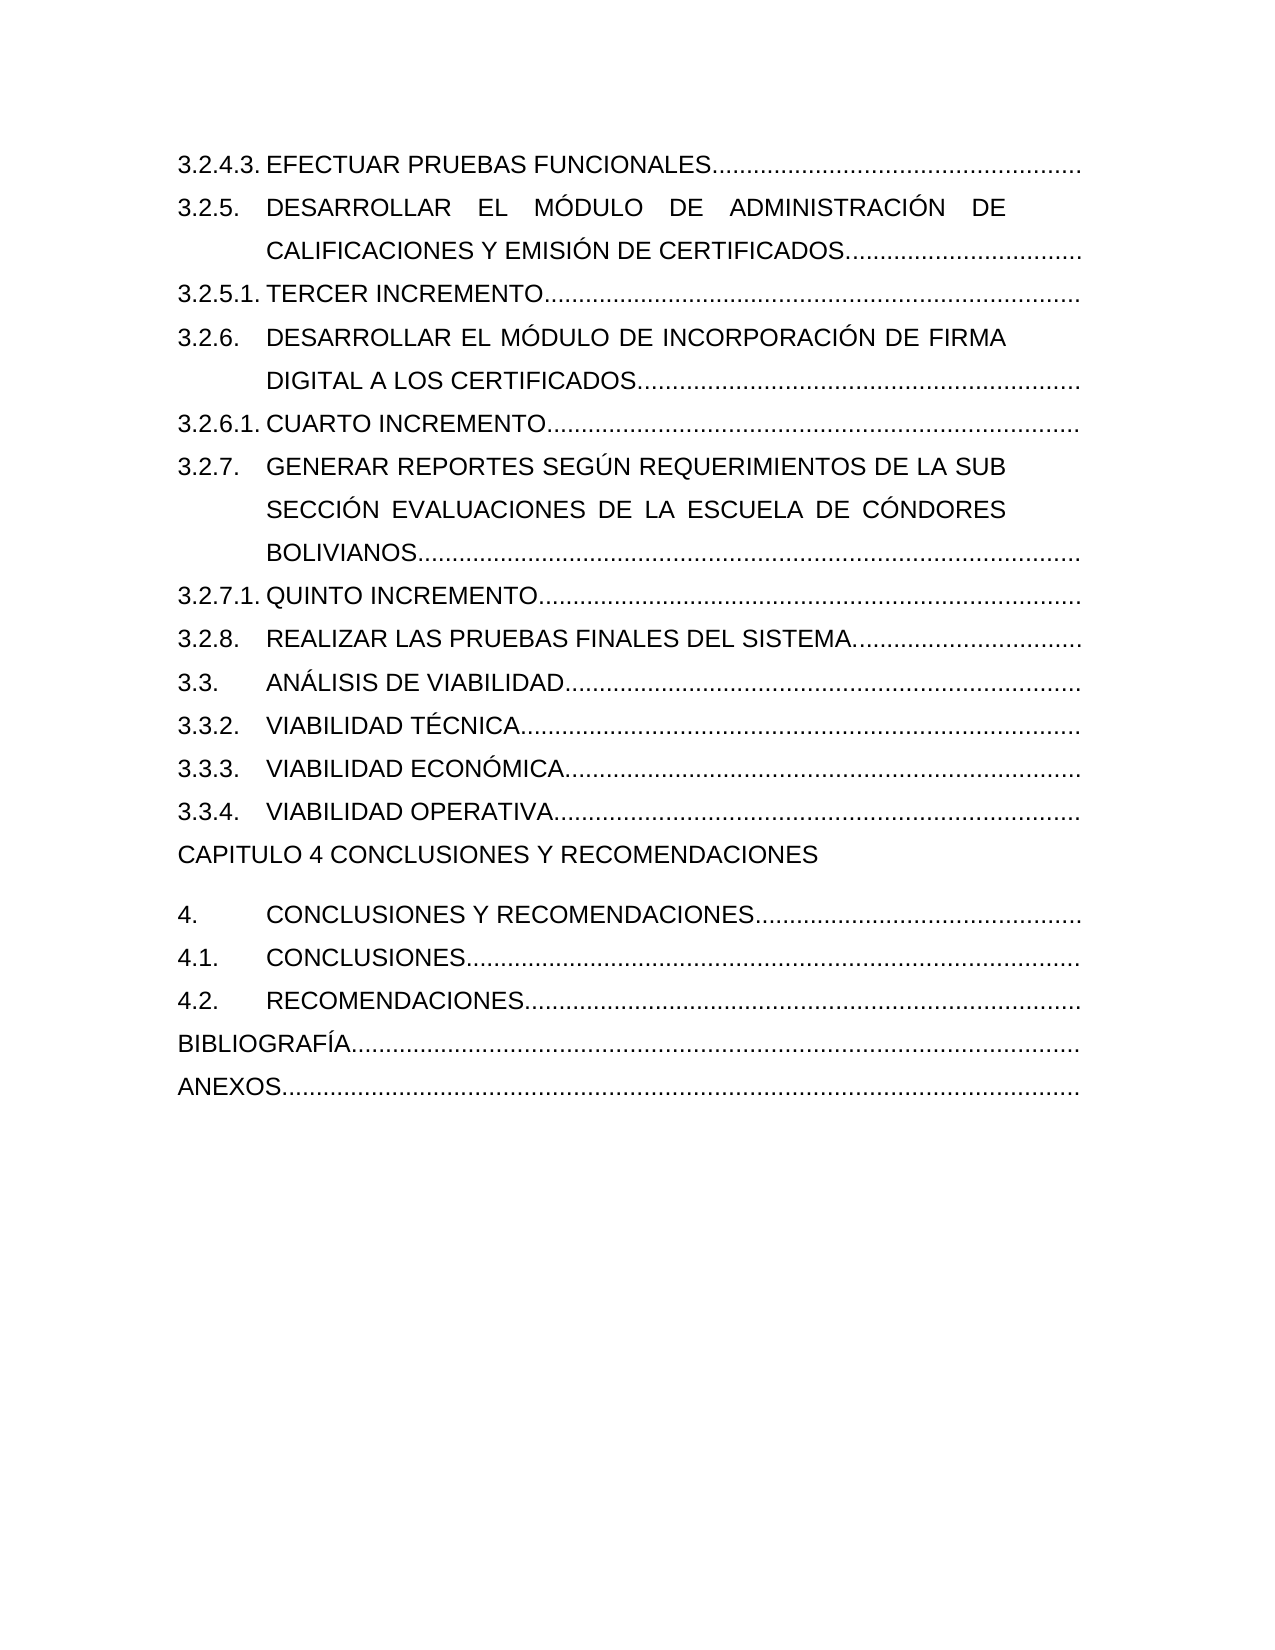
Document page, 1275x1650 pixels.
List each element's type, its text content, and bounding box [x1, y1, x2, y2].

text 3.2.6. Desarrollar el módulo de incorporación de firma digital a los certificados. 123 [177, 322, 1007, 394]
text BIBLIOGRAFÍA 153 [177, 1029, 1007, 1058]
text 3.2.5. Desarrollar el módulo de administración de calificaciones y emisión de certificados. 117 [177, 193, 1007, 265]
text 3.2.7. Generar reportes según requerimientos de la Sub Sección Evaluaciones de la Escuela de Cóndores Bolivianos. 125 [177, 452, 1007, 567]
text 4. CONCLUSIONES Y RECOMENDACIONES 150 [177, 900, 1007, 928]
text ANEXOS 157 [177, 1072, 1007, 1101]
text 3.2.7.1. Quinto incremento 125 [177, 581, 1007, 610]
text 4.1. CONCLUSIONES 150 [177, 943, 1007, 972]
text 3.2.5.1. TERCER INCREMENTO 117 [177, 279, 1007, 308]
text 3.3.4. Viabilidad operativa. 150 [177, 797, 1007, 826]
text 3.2.6.1. CUARTO INCREMENTO 123 [177, 409, 1007, 437]
text 3.3.3. Viabilidad económica. 135 [177, 754, 1007, 782]
text 3.3. ANÁLISIS DE VIABILIDAD 131 [177, 667, 1007, 696]
text CAPITULO 4 CONCLUSIONES Y RECOMENDACIONES [177, 840, 1125, 869]
text 3.2.8. Realizar las pruebas finales del sistema. 128 [177, 624, 1007, 653]
text 4.2. RECOMENDACIONES 151 [177, 986, 1007, 1015]
text 3.3.2. Viabilidad técnica 131 [177, 711, 1007, 739]
text 3.2.4.3. Efectuar pruebas funcionales 115 [177, 150, 1007, 179]
